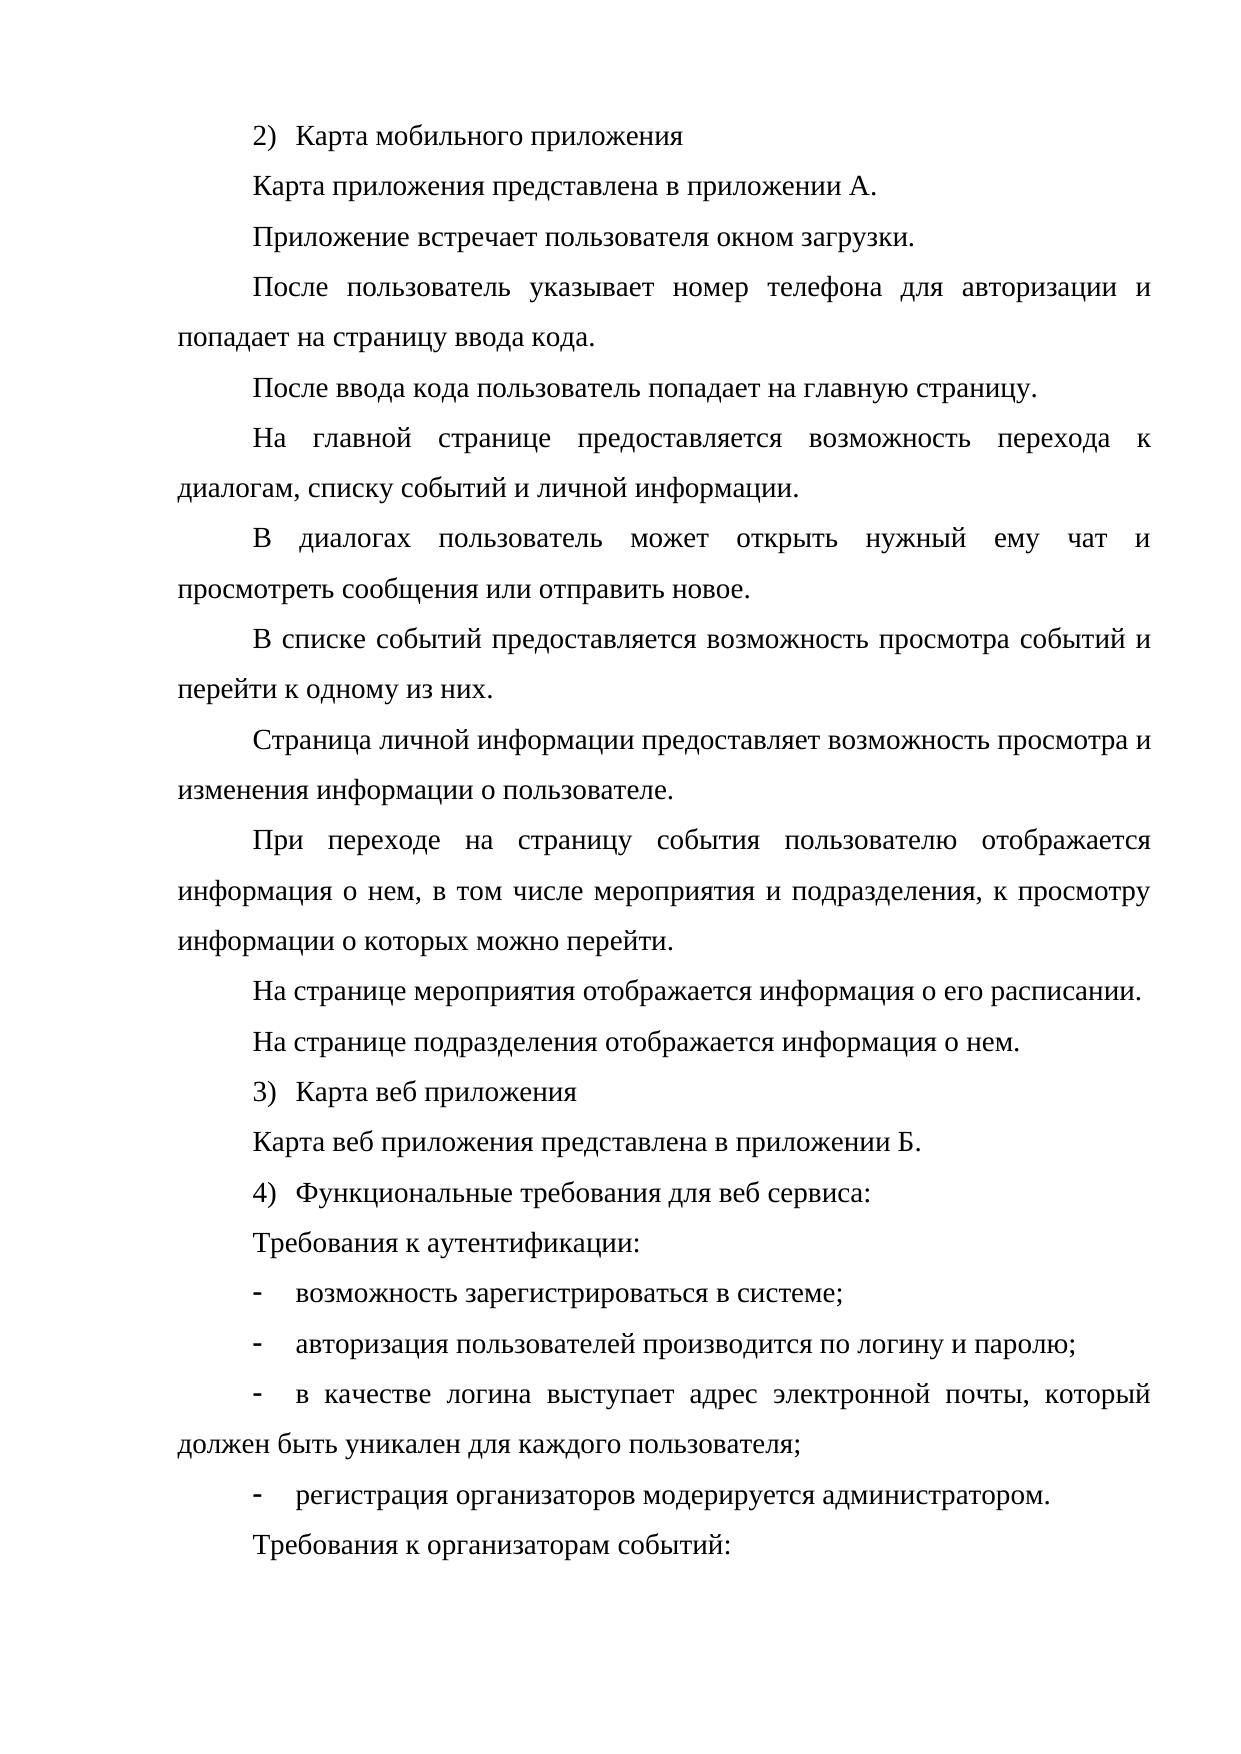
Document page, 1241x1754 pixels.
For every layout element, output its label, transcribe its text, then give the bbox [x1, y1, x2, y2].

list Карта веб приложения [177, 1074, 1152, 1108]
text Карта веб приложения представлена в приложении Б. [177, 1124, 1152, 1158]
list возможность зарегистрироваться в системе; [177, 1275, 1152, 1309]
text Страница личной информации предоставляет возможность просмотра и изменения информации о пользователе. [177, 722, 1152, 806]
text В диалогах пользователь может открыть нужный ему чат и просмотреть сообщения или отправить новое. [177, 521, 1152, 604]
text В списке событий предоставляется возможность просмотра событий и перейти к одному из них. [177, 621, 1152, 705]
list Карта приложения представлена в приложении А. [177, 168, 1152, 202]
text На странице подразделения отображается информация о нем. [177, 1024, 1152, 1057]
list авторизация пользователей производится по логину и паролю; [177, 1326, 1152, 1359]
list Карта мобильного приложения [177, 118, 1152, 152]
text После пользователь указывает номер телефона для авторизации и попадает на страницу ввода кода. [177, 269, 1152, 353]
list в качестве логина выступает адрес электронной почты, который должен быть уникален для каждого пользователя; [177, 1376, 1152, 1460]
text После ввода кода пользователь попадает на главную страницу. [177, 370, 1152, 403]
text При переходе на страницу события пользователю отображается информация о нем, в том числе мероприятия и подразделения, к просмотру информации о которых можно перейти. [177, 822, 1152, 957]
list Функциональные требования для веб сервиса: [177, 1175, 1152, 1208]
list Требования к организаторам событий: [177, 1527, 1152, 1561]
list Приложение встречает пользователя окном загрузки. [177, 219, 1152, 252]
list регистрация организаторов модерируется администратором. [177, 1477, 1152, 1511]
text На странице мероприятия отображается информация о его расписании. [177, 973, 1152, 1007]
list Требования к аутентификации: [177, 1225, 1152, 1258]
text На главной странице предоставляется возможность перехода к диалогам, списку событий и личной информации. [177, 420, 1152, 504]
